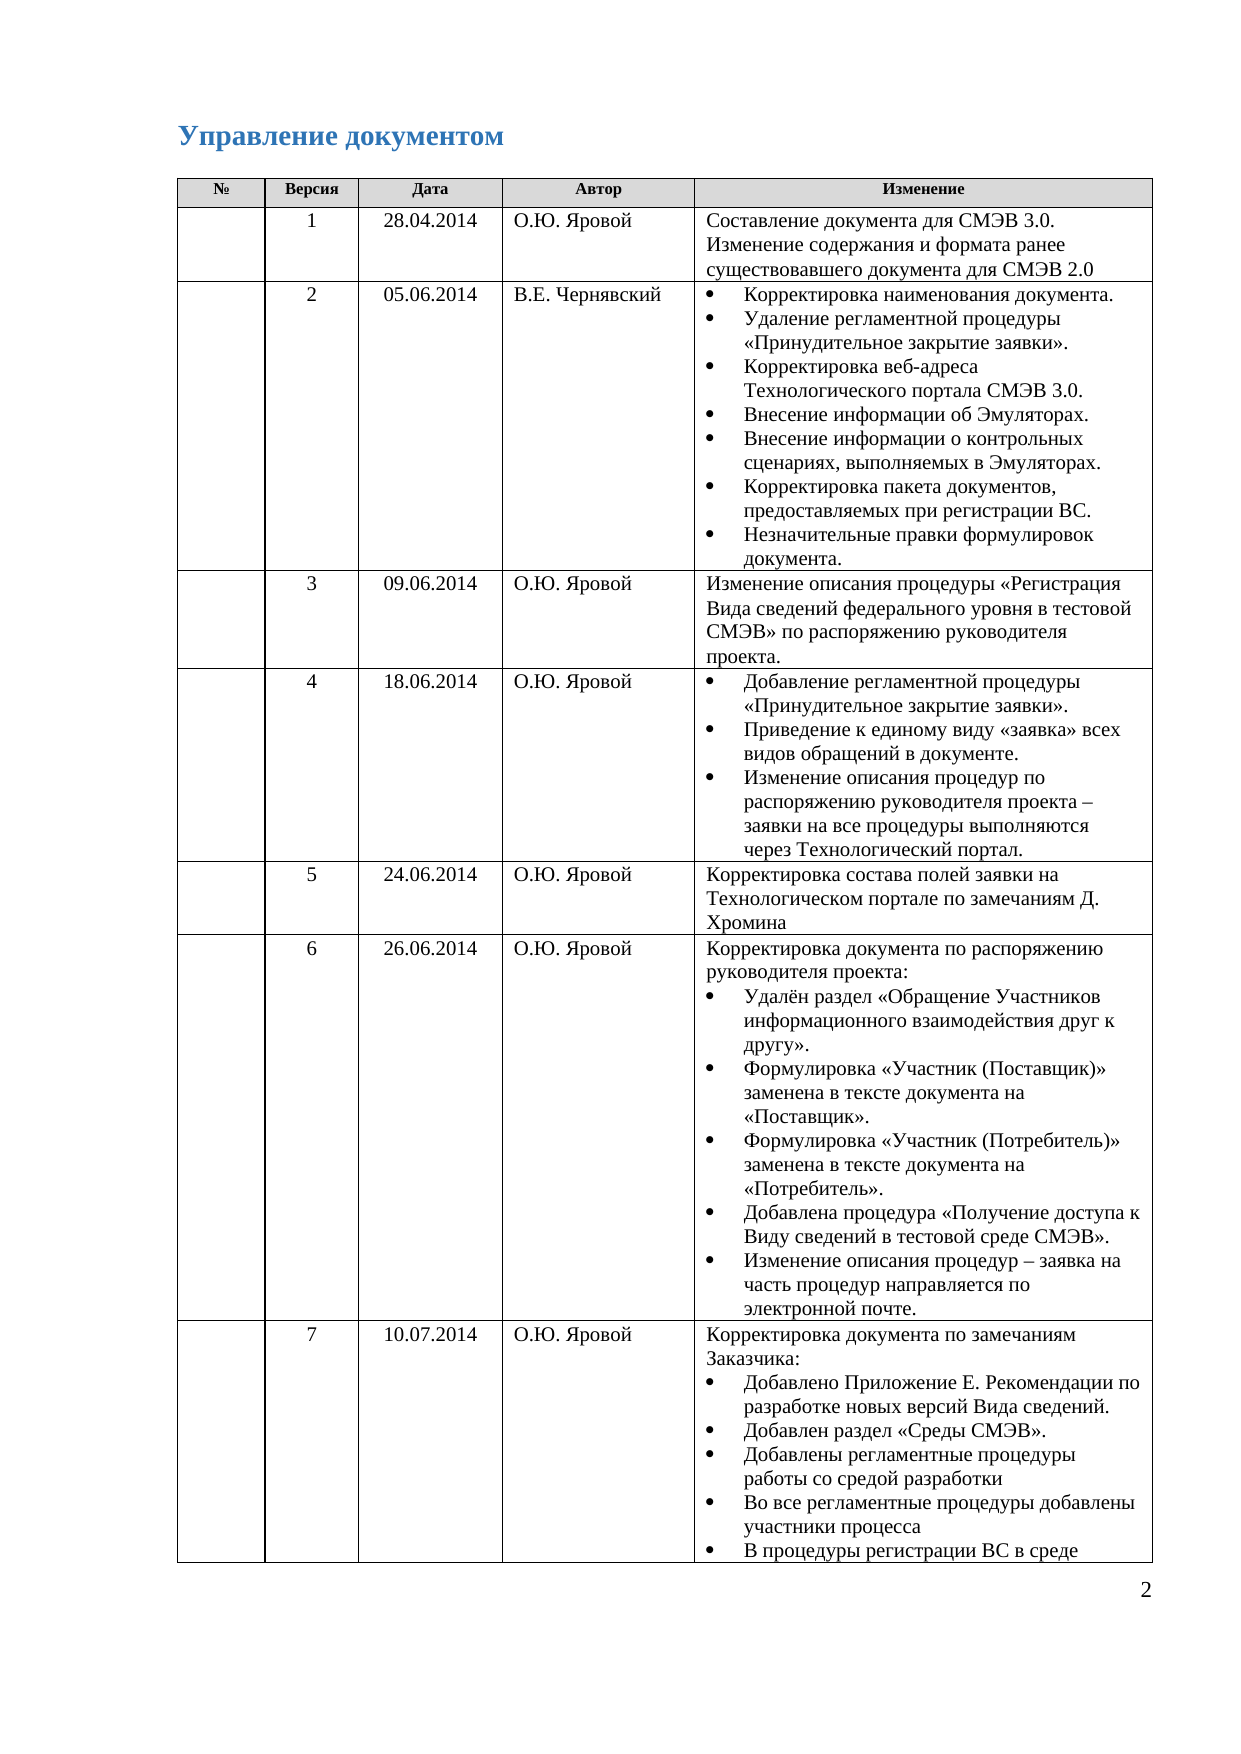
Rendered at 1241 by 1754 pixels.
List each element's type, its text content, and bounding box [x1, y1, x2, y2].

table_cell О.Ю. Яровой [503, 862, 694, 934]
table_cell Изменение описания процедуры «Регистрация Вида сведений федерального уровня в тестовой СМЭВ» по распоряжению руководителя проекта. [695, 571, 1152, 668]
table_cell Корректировка наименования документа. Удаление регламентной процедуры «Принудительное закрытие заявки». Корректировка веб-адреса Технологического портала СМЭВ 3.0. Внесение информации об Эмуляторах. Внесение информации о контрольных сценариях, выполняемых в Эмуляторах. Корректировка пакета документов, предоставляемых при регистрации ВС. Незначительные правки формулировок документа. [695, 282, 1152, 570]
table_header Версия [266, 179, 358, 207]
table_cell [178, 282, 264, 570]
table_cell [695, 1321, 1152, 1562]
table_cell О.Ю. Яровой [503, 571, 694, 668]
table_header Автор [503, 179, 694, 207]
table_cell О.Ю. Яровой [503, 935, 694, 1320]
table_cell 5 [266, 862, 358, 934]
table_cell 1 [266, 208, 358, 281]
table_cell Корректировка состава полей заявки на Технологическом портале по замечаниям Д. Хромина [695, 862, 1152, 934]
table_header № [178, 179, 264, 207]
table_cell [178, 208, 264, 281]
table_cell 05.06.2014 [359, 282, 502, 570]
table_cell [178, 862, 264, 934]
text Управление документом [177, 118, 1152, 152]
table_cell [178, 571, 264, 668]
table_cell 26.06.2014 [359, 935, 502, 1320]
table_cell [178, 1321, 264, 1562]
table_cell 24.06.2014 [359, 862, 502, 934]
table_cell 10.07.2014 [359, 1321, 502, 1562]
table_cell 09.06.2014 [359, 571, 502, 668]
table_cell 3 [266, 571, 358, 668]
table_cell 28.04.2014 [359, 208, 502, 281]
table_cell В.Е. Чернявский [503, 282, 694, 570]
table_cell 7 [266, 1321, 358, 1562]
table_cell 4 [266, 669, 358, 861]
table_header Дата [359, 179, 502, 207]
table_cell 6 [266, 935, 358, 1320]
table_cell [178, 935, 264, 1320]
table_cell 18.06.2014 [359, 669, 502, 861]
table_cell О.Ю. Яровой [503, 669, 694, 861]
table_header Изменение [695, 179, 1152, 207]
table_cell О.Ю. Яровой [503, 1321, 694, 1562]
table_cell 2 [266, 282, 358, 570]
table_cell [178, 669, 264, 861]
table_cell Добавление регламентной процедуры «Принудительное закрытие заявки». Приведение к единому виду «заявка» всех видов обращений в документе. Изменение описания процедур по распоряжению руководителя проекта – заявки на все процедуры выполняются через Технологический портал. [695, 669, 1152, 861]
table_cell Корректировка документа по распоряжению руководителя проекта: Удалён раздел «Обращение Участников информационного взаимодействия друг к другу». Формулировка «Участник (Поставщик)» заменена в тексте документа на «Поставщик». Формулировка «Участник (Потребитель)» заменена в тексте документа на «Потребитель». Добавлена процедура «Получение доступа к Виду сведений в тестовой среде СМЭВ». Изменение описания процедур – заявка на часть процедур направляется по электронной почте. [695, 935, 1152, 1320]
table_cell О.Ю. Яровой [503, 208, 694, 281]
table_cell Составление документа для СМЭВ 3.0. Изменение содержания и формата ранее существовавшего документа для СМЭВ 2.0 [695, 208, 1152, 281]
